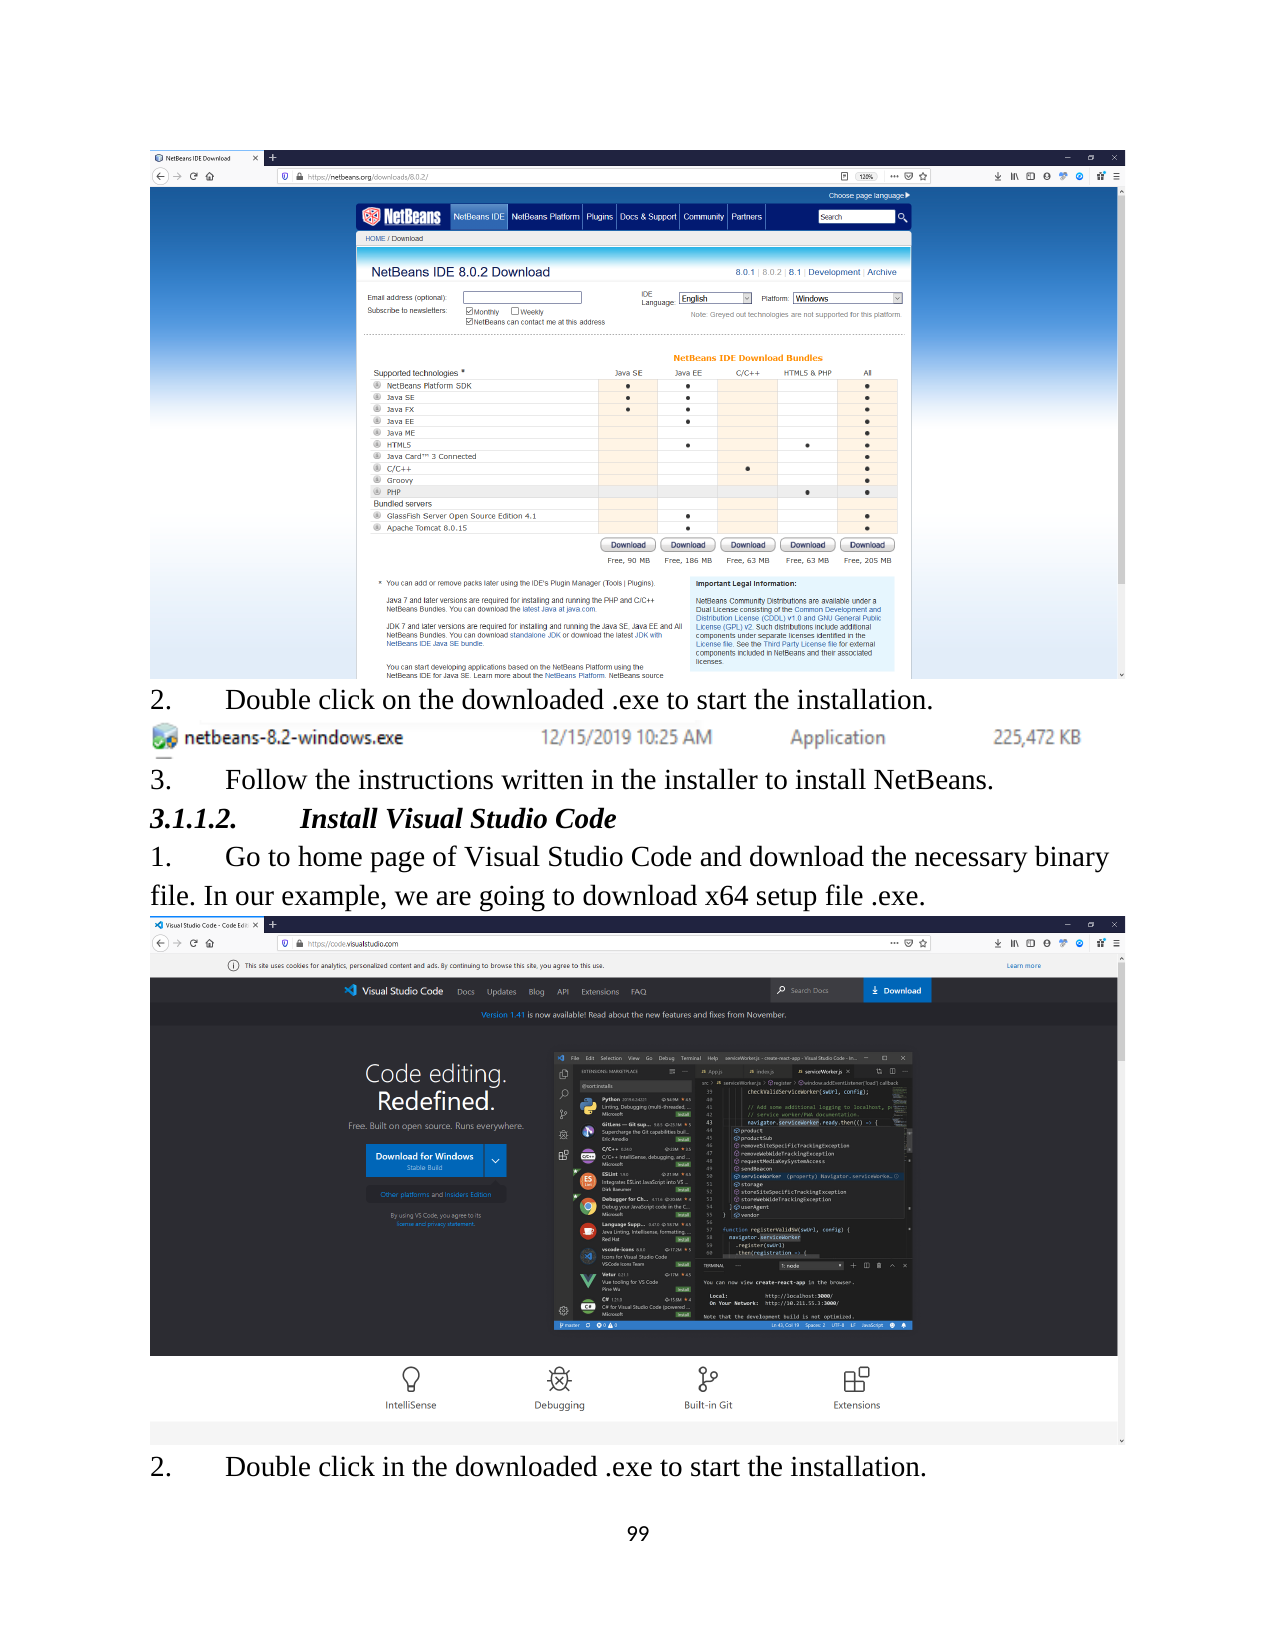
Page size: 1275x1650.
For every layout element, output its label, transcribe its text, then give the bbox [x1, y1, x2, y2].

list Install Visual Studio Code [150, 801, 1125, 834]
list Go to home page of Visual Studio Code and download the necessary binary file. In our example, we are going to download x64 setup file .exe. [150, 839, 1125, 912]
picture [150, 150, 1125, 679]
list Double click in the downloaded .exe to start the installation. [150, 1449, 1125, 1482]
list Follow the instructions written in the installer to install NetBeans. [150, 762, 1125, 796]
picture [150, 916, 1125, 1445]
picture [150, 720, 1097, 759]
list Double click on the downloaded .exe to start the installation. [150, 682, 1125, 716]
